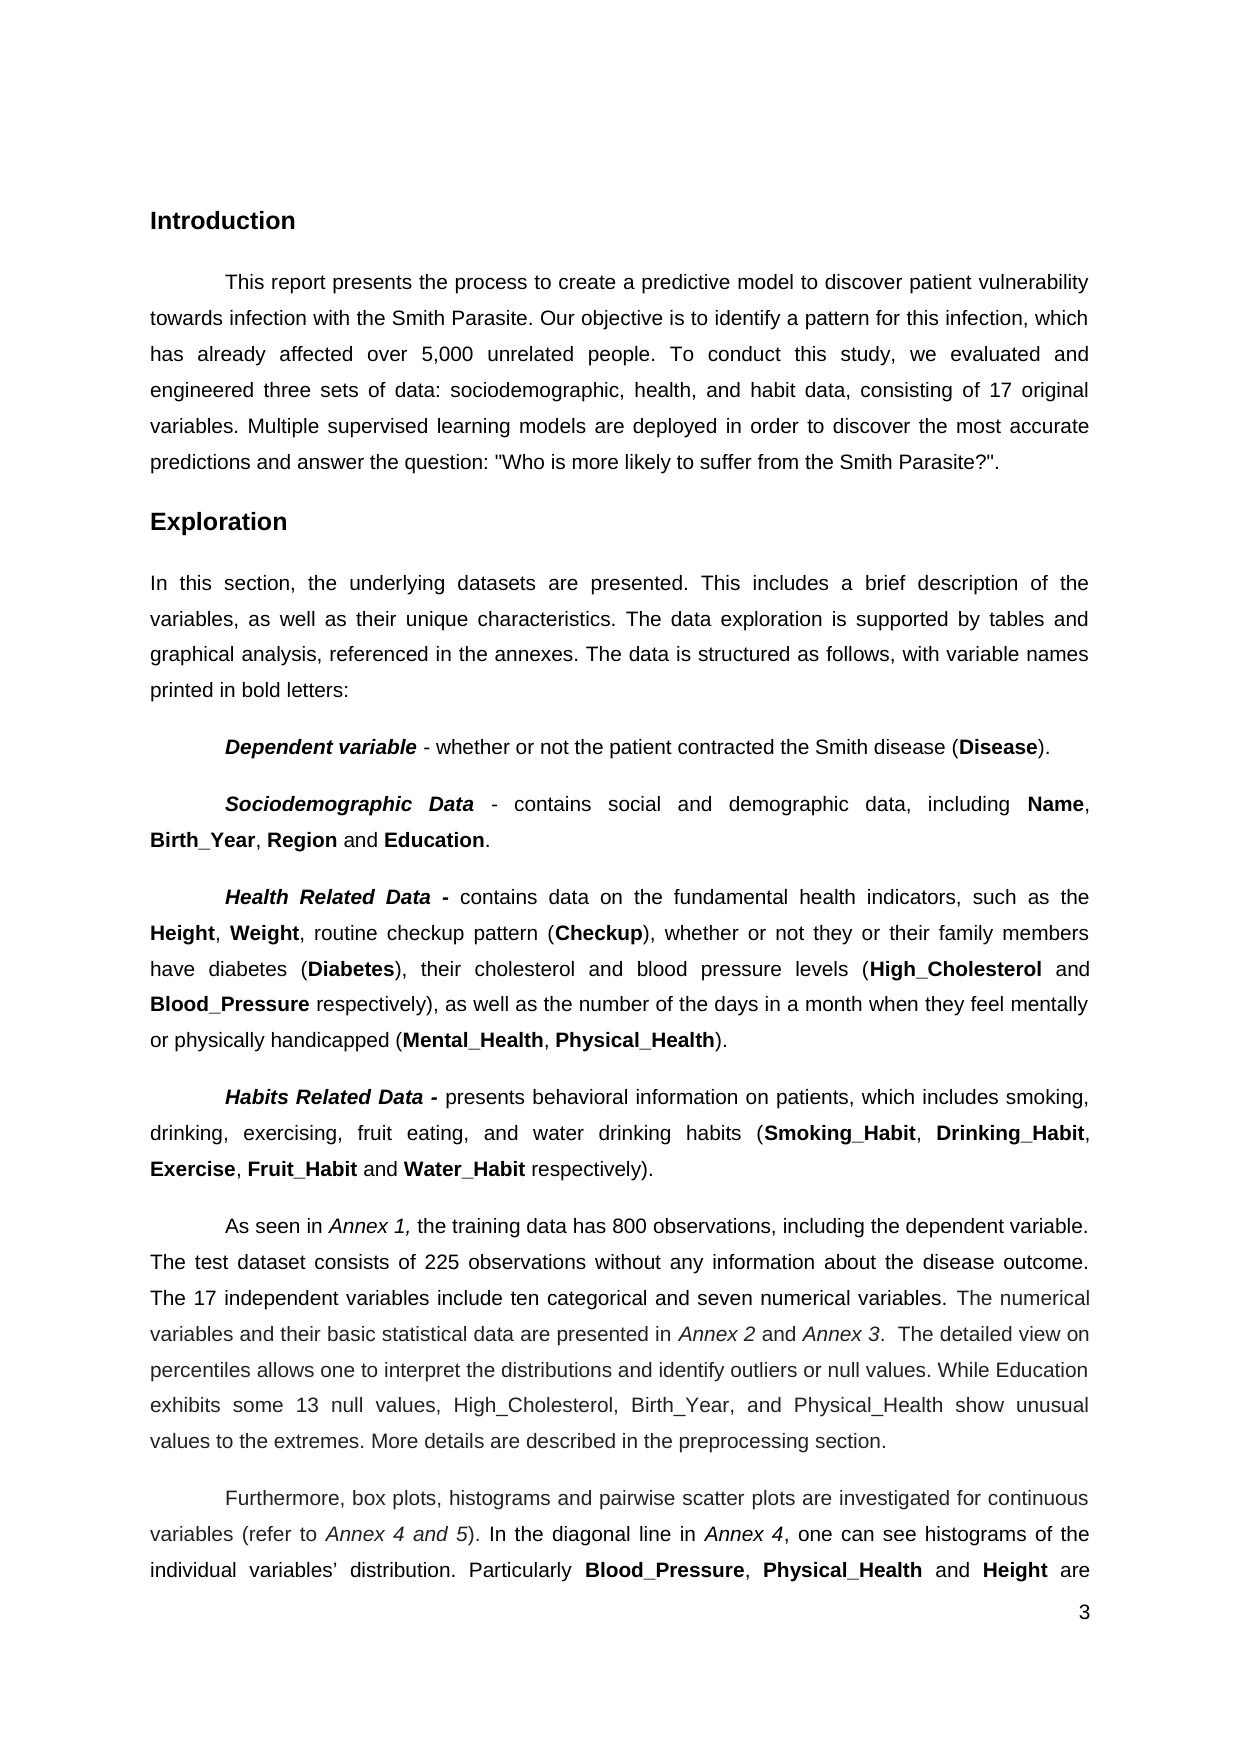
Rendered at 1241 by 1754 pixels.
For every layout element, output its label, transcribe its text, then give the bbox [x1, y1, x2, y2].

text Health Related Data - contains data on the fundamental health indicators, such as the Height, Weight, routine checkup pattern (Checkup), whether or not they or their family members have diabetes (Diabetes), their cholesterol and blood pressure levels (High_Cholesterol and Blood_Pressure respectively), as well as the number of the days in a month when they feel mentally or physically handicapped (Mental_Health, Physical_Health). [150, 884, 1090, 1052]
text This report presents the process to create a predictive model to discover patient vulnerability towards infection with the Smith Parasite. Our objective is to identify a pattern for this infection, which has already affected over 5,000 unrelated people. To conduct this study, we evaluated and engineered three sets of data: sociodemographic, health, and habit data, consisting of 17 original variables. Multiple supervised learning models are deployed in order to discover the most accurate predictions and answer the question: "Who is more likely to suffer from the Smith Parasite?". [150, 270, 1090, 474]
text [150, 1486, 1090, 1582]
subtitle Exploration [150, 506, 1090, 535]
text In this section, the underlying datasets are presented. This includes a brief description of the variables, as well as their unique characteristics. The data exploration is supported by tables and graphical analysis, referenced in the annexes. The data is structured as follows, with variable names printed in bold letters: [150, 570, 1090, 702]
text As seen in Annex 1, the training data has 800 observations, including the dependent variable. The test dataset consists of 225 observations without any information about the disease outcome. The 17 independent variables include ten categorical and seven numerical variables. The numerical variables and their basic statistical data are presented in Annex 2 and Annex 3. The detailed view on percentiles allows one to interpret the distributions and identify outliers or null values. While Education exhibits some 13 null values, High_Cholesterol, Birth_Year, and Physical_Health show unusual values to the extremes. More details are described in the preprocessing section. [150, 1214, 1090, 1453]
subtitle Introduction [150, 206, 1090, 235]
text Sociodemographic Data - contains social and demographic data, including Name, Birth_Year, Region and Education. [150, 792, 1090, 852]
text Dependent variable - whether or not the patient contracted the Smith disease (Disease). [150, 735, 1090, 759]
text Habits Related Data - presents behavioral information on patients, which includes smoking, drinking, exercising, fruit eating, and water drinking habits (Smoking_Habit, Drinking_Habit, Exercise, Fruit_Habit and Water_Habit respectively). [150, 1085, 1090, 1181]
